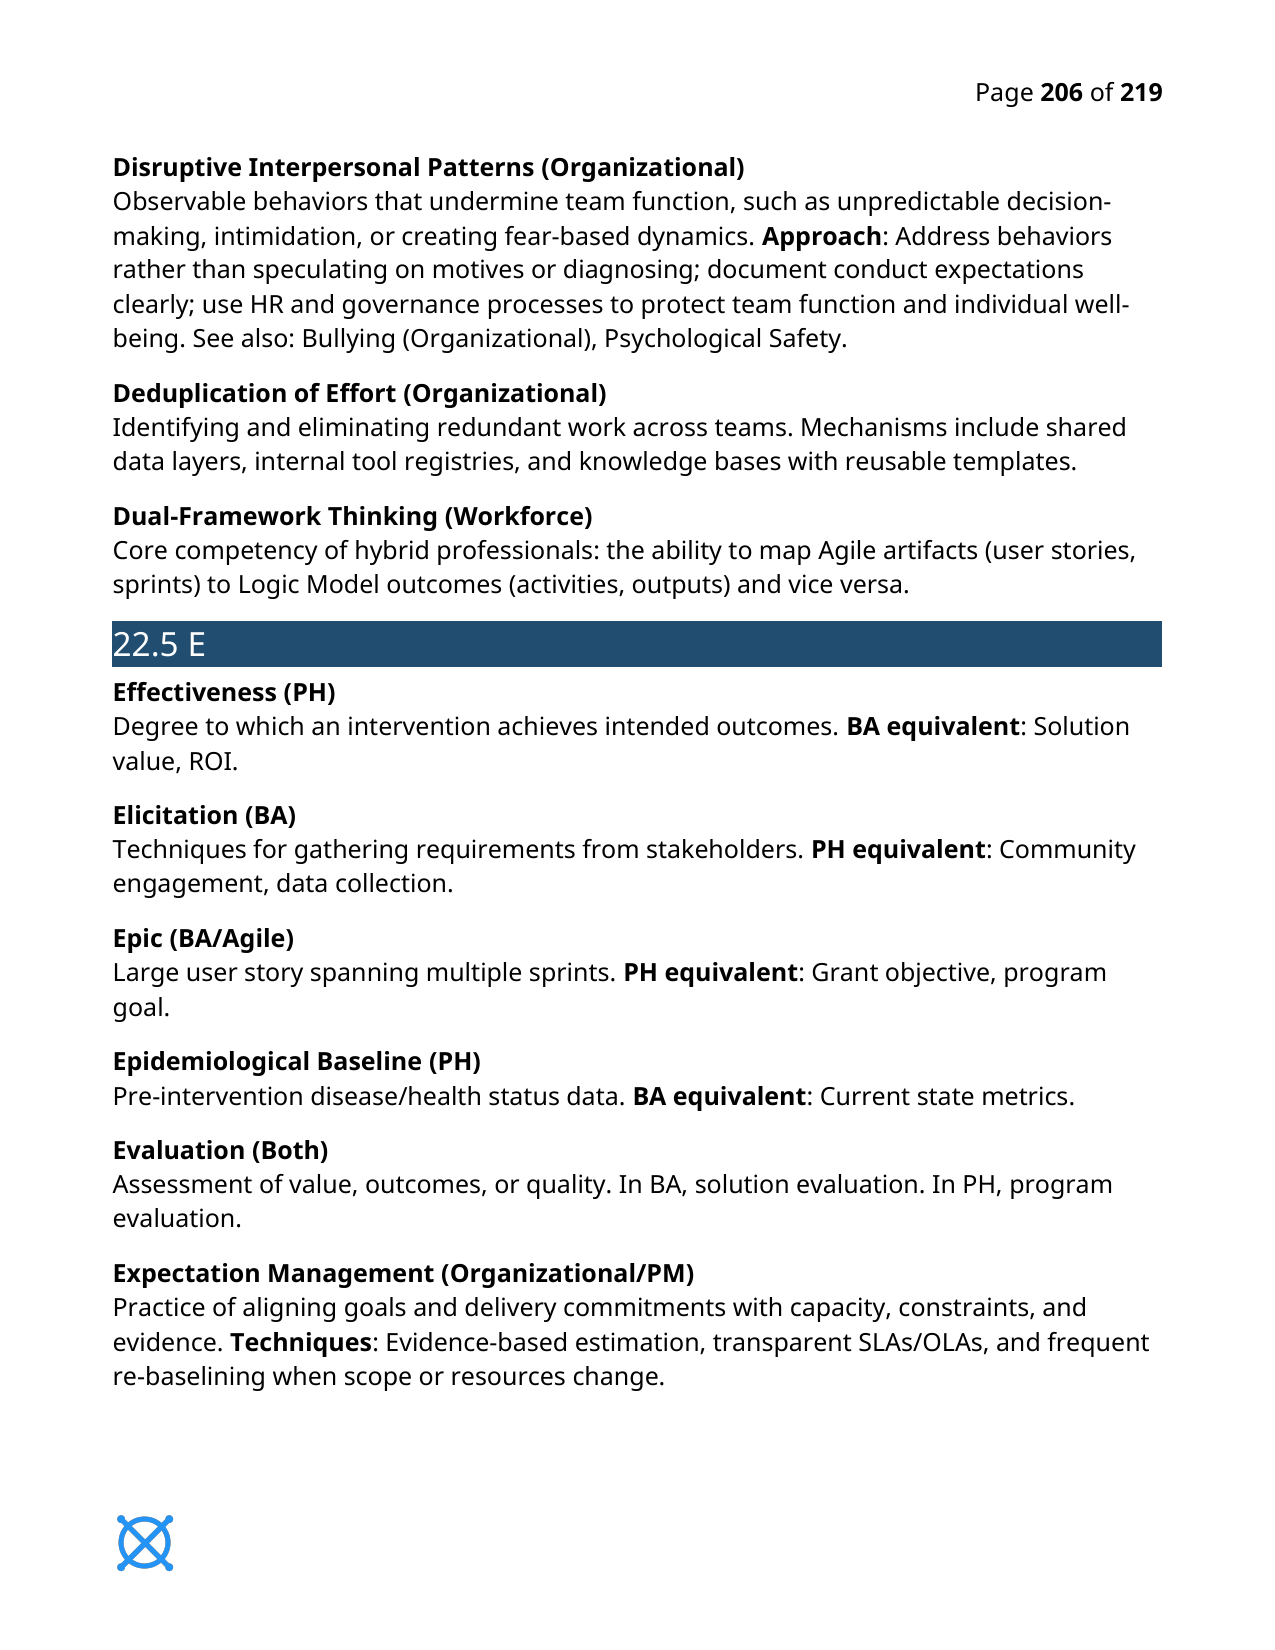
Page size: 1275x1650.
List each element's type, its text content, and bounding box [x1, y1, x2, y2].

text Identifying and eliminating redundant work across teams. Mechanisms include shared data layers, internal tool registries, and knowledge bases with reusable templates. [112, 409, 1162, 477]
text Epidemiological Baseline (PH) [112, 1044, 1162, 1078]
text Observable behaviors that undermine team function, such as unpredictable decision-making, intimidation, or creating fear-based dynamics. Approach: Address behaviors rather than speculating on motives or diagnosing; document conduct expectations clearly; use HR and governance processes to protect team function and individual well-being. See also: Bullying (Organizational), Psychological Safety. [112, 184, 1162, 354]
text Large user story spanning multiple sprints. PH equivalent: Grant objective, program goal. [112, 955, 1162, 1023]
text Degree to which an intervention achieves intended outcomes. BA equivalent: Solution value, ROI. [112, 709, 1162, 777]
text Techniques for gathering requirements from stakeholders. PH equivalent: Community engagement, data collection. [112, 832, 1162, 900]
text Core competency of hybrid professionals: the ability to map Agile artifacts (user stories, sprints) to Logic Model outcomes (activities, outputs) and vice versa. [112, 532, 1162, 600]
text Practice of aligning goals and delivery commitments with capacity, constraints, and evidence. Techniques: Evidence-based estimation, transparent SLAs/OLAs, and frequent re-baselining when scope or resources change. [112, 1290, 1162, 1392]
subtitle E [112, 621, 1162, 667]
text Elicitation (BA) [112, 798, 1162, 832]
text Dual-Framework Thinking (Workforce) [112, 498, 1162, 532]
text Deduplication of Effort (Organizational) [112, 375, 1162, 409]
text Disruptive Interpersonal Patterns (Organizational) [112, 150, 1162, 184]
picture [112, 1511, 177, 1575]
text Expectation Management (Organizational/PM) [112, 1256, 1162, 1290]
text Effectiveness (PH) [112, 675, 1162, 709]
text Evaluation (Both) [112, 1133, 1162, 1167]
text Pre-intervention disease/health status data. BA equivalent: Current state metrics. [112, 1078, 1162, 1112]
text Assessment of value, outcomes, or quality. In BA, solution evaluation. In PH, program evaluation. [112, 1167, 1162, 1235]
text Epic (BA/Agile) [112, 921, 1162, 955]
